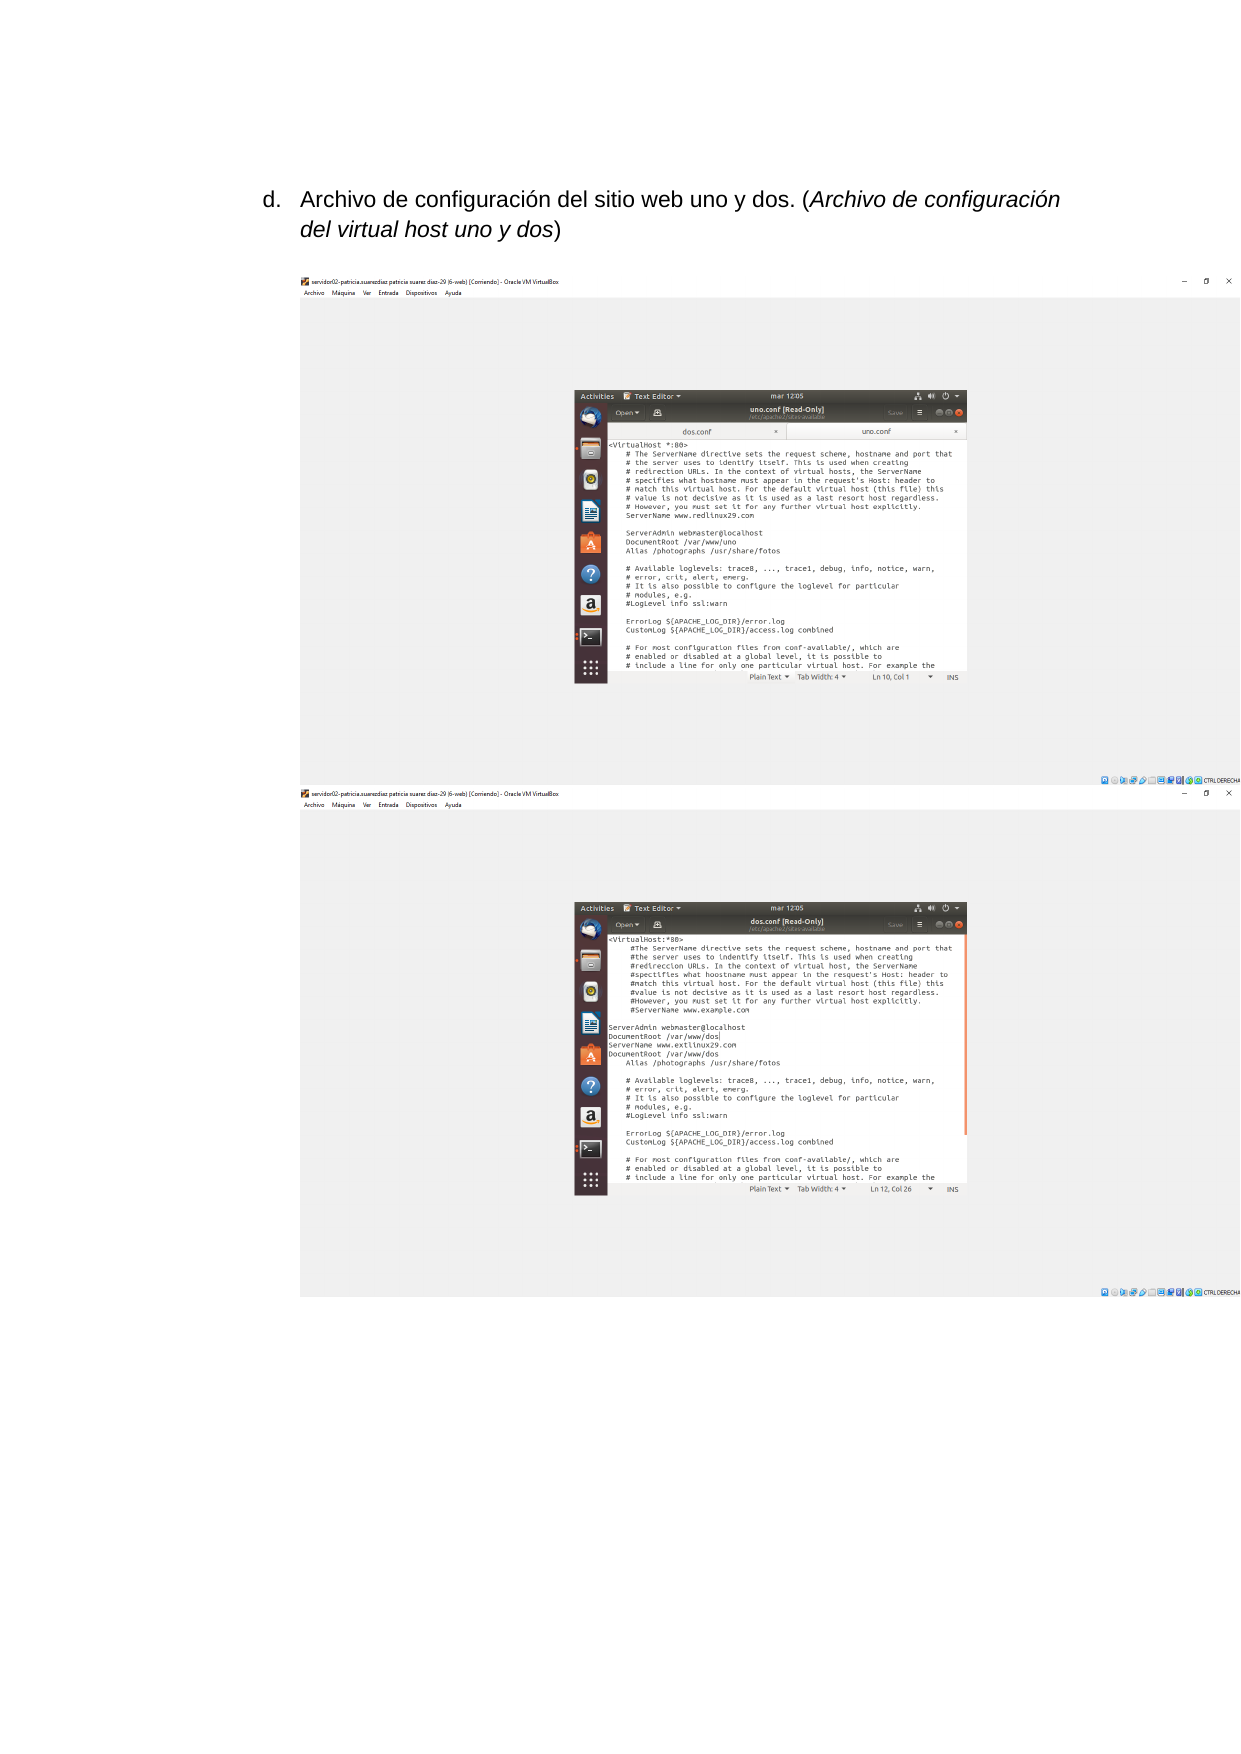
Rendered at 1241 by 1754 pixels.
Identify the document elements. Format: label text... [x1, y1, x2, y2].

picture [300, 788, 1241, 1297]
picture [300, 276, 1241, 785]
list Archivo de configuración del sitio web uno y dos. (Archivo de configuración del virtual host uno y dos) [262, 186, 1090, 242]
